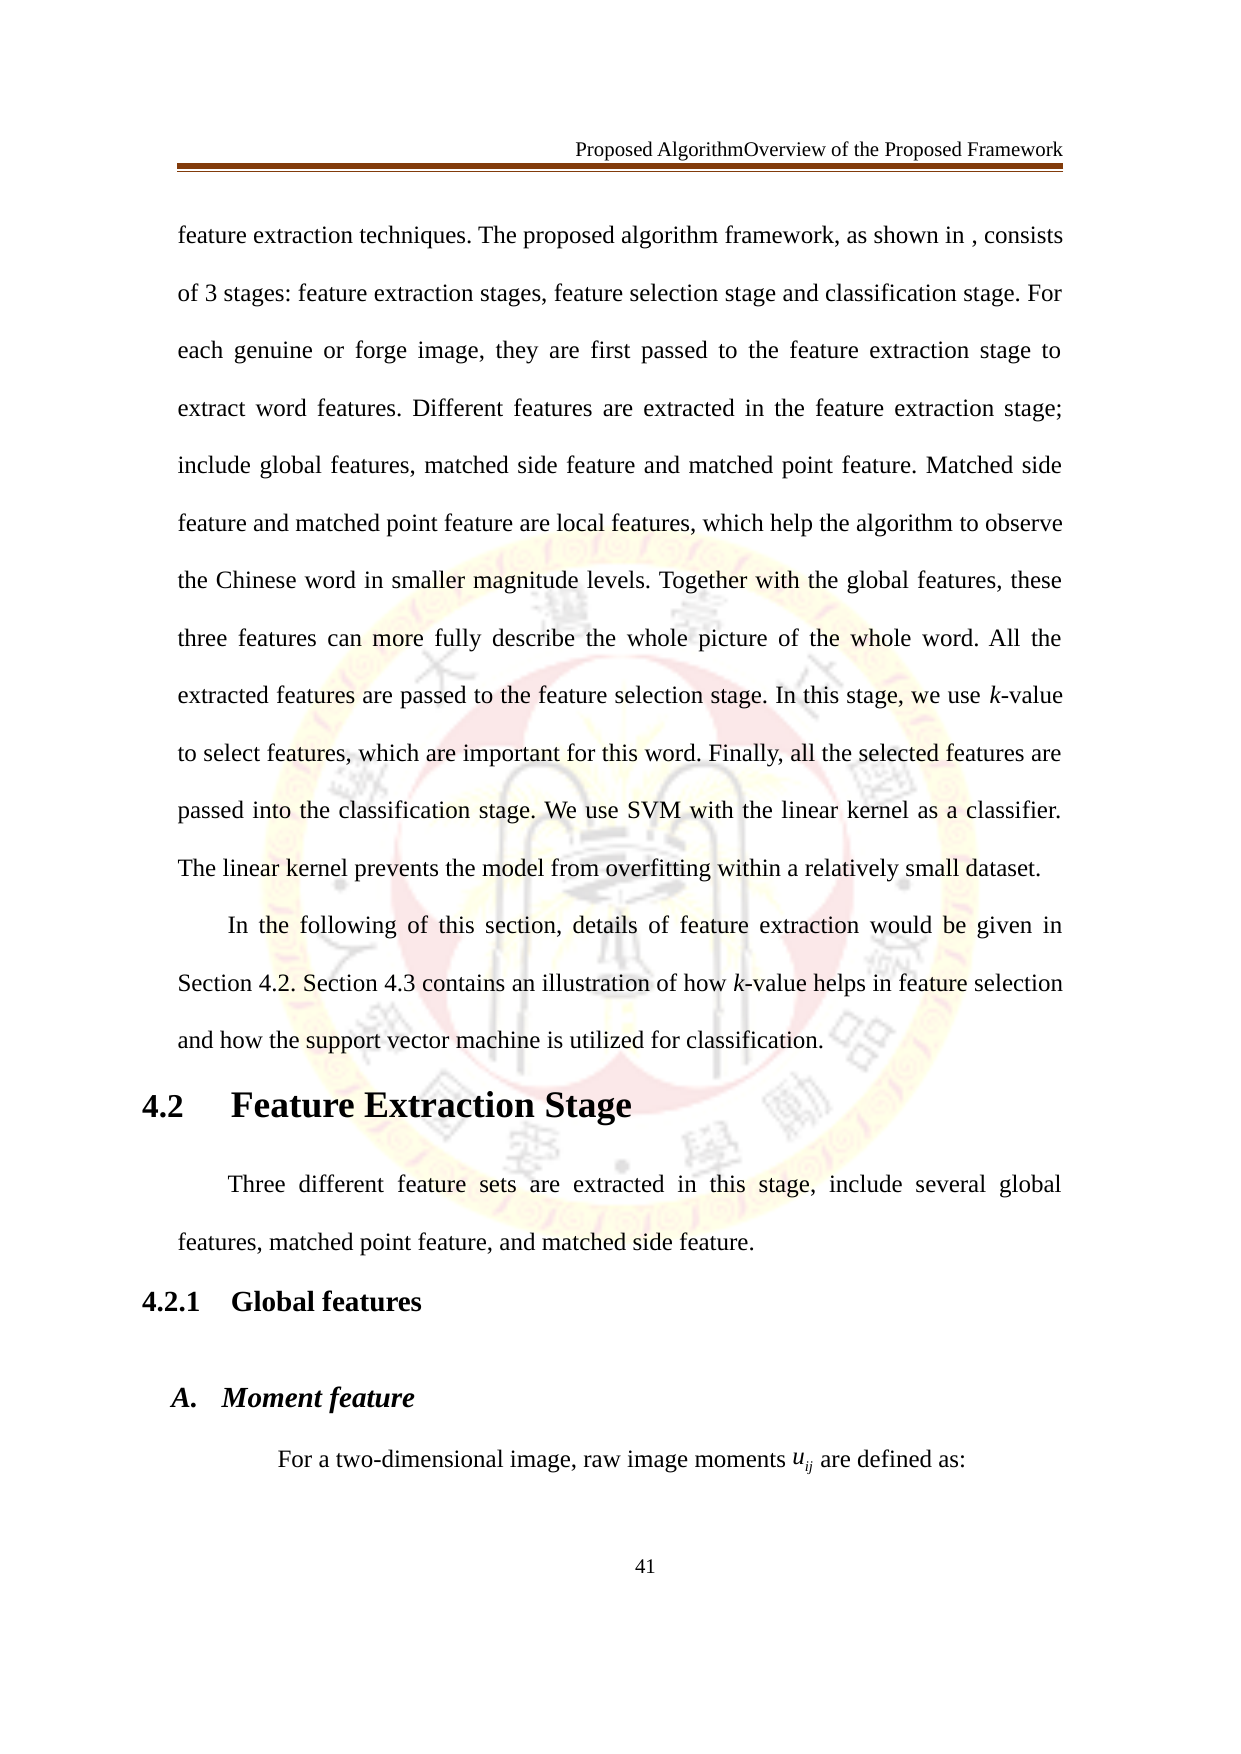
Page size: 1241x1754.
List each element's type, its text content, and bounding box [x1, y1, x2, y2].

text For a two-dimensional image, raw image moments are defined as: [227, 1443, 1063, 1474]
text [177, 220, 1063, 882]
subtitle Global features [142, 1284, 1063, 1318]
text Three different feature sets are extracted in this stage, include several global features, matched point feature, and matched side feature. [177, 1169, 1063, 1255]
list Moment feature [171, 1380, 1063, 1414]
subtitle Feature Extraction Stage [142, 1083, 1063, 1126]
